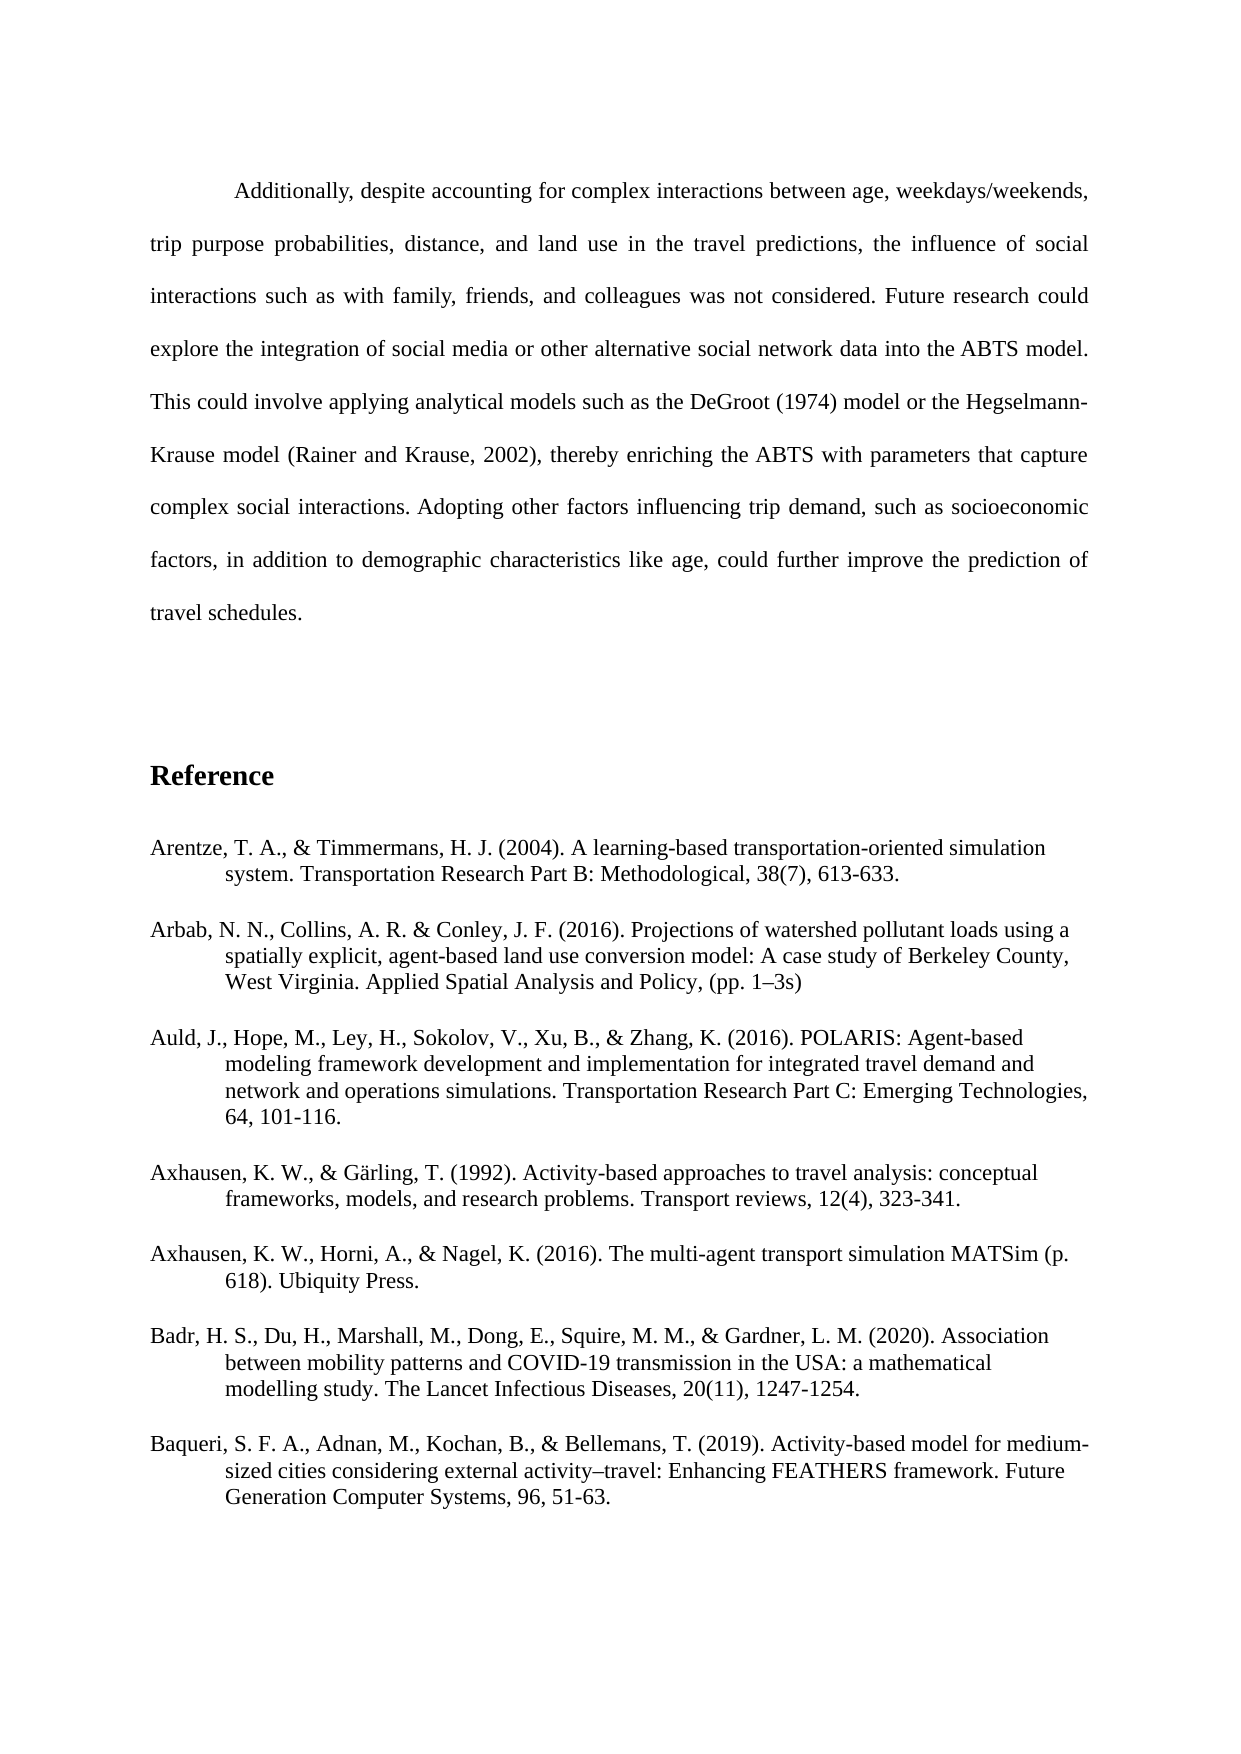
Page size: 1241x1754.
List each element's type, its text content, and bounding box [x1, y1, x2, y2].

text Arentze, T. A., & Timmermans, H. J. (2004). A learning-based transportation-oriented simulation system. Transportation Research Part B: Methodological, 38(7), 613-633. [150, 834, 1090, 887]
text Arbab, N. N., Collins, A. R. & Conley, J. F. (2016). Projections of watershed pollutant loads using a spatially explicit, agent-based land use conversion model: A case study of Berkeley County, West Virginia. Applied Spatial Analysis and Policy, (pp. 1–3s) [150, 916, 1090, 995]
text Axhausen, K. W., Horni, A., & Nagel, K. (2016). The multi-agent transport simulation MATSim (p. 618). Ubiquity Press. [150, 1240, 1090, 1293]
text Badr, H. S., Du, H., Marshall, M., Dong, E., Squire, M. M., & Gardner, L. M. (2020). Association between mobility patterns and COVID-19 transmission in the USA: a mathematical modelling study. The Lancet Infectious Diseases, 20(11), 1247-1254. [150, 1322, 1090, 1401]
text Baqueri, S. F. A., Adnan, M., Kochan, B., & Bellemans, T. (2019). Activity-based model for medium-sized cities considering external activity–travel: Enhancing FEATHERS framework. Future Generation Computer Systems, 96, 51-63. [150, 1431, 1090, 1509]
text Auld, J., Hope, M., Ley, H., Sokolov, V., Xu, B., & Zhang, K. (2016). POLARIS: Agent-based modeling framework development and implementation for integrated travel demand and network and operations simulations. Transportation Research Part C: Emerging Technologies, 64, 101-116. [150, 1024, 1090, 1129]
text Additionally, despite accounting for complex interactions between age, weekdays/weekends, trip purpose probabilities, distance, and land use in the travel predictions, the influence of social interactions such as with family, friends, and colleagues was not considered. Future research could explore the integration of social media or other alternative social network data into the ABTS model. This could involve applying analytical models such as the DeGroot (1974) model or the Hegselmann-Krause model (Rainer and Krause, 2002), thereby enriching the ABTS with parameters that capture complex social interactions. Adopting other factors influencing trip demand, such as socioeconomic factors, in addition to demographic characteristics like age, could further improve the prediction of travel schedules. [150, 177, 1090, 625]
subtitle Reference [150, 758, 1090, 792]
text Axhausen, K. W., & Gärling, T. (1992). Activity‐based approaches to travel analysis: conceptual frameworks, models, and research problems. Transport reviews, 12(4), 323-341. [150, 1158, 1090, 1211]
